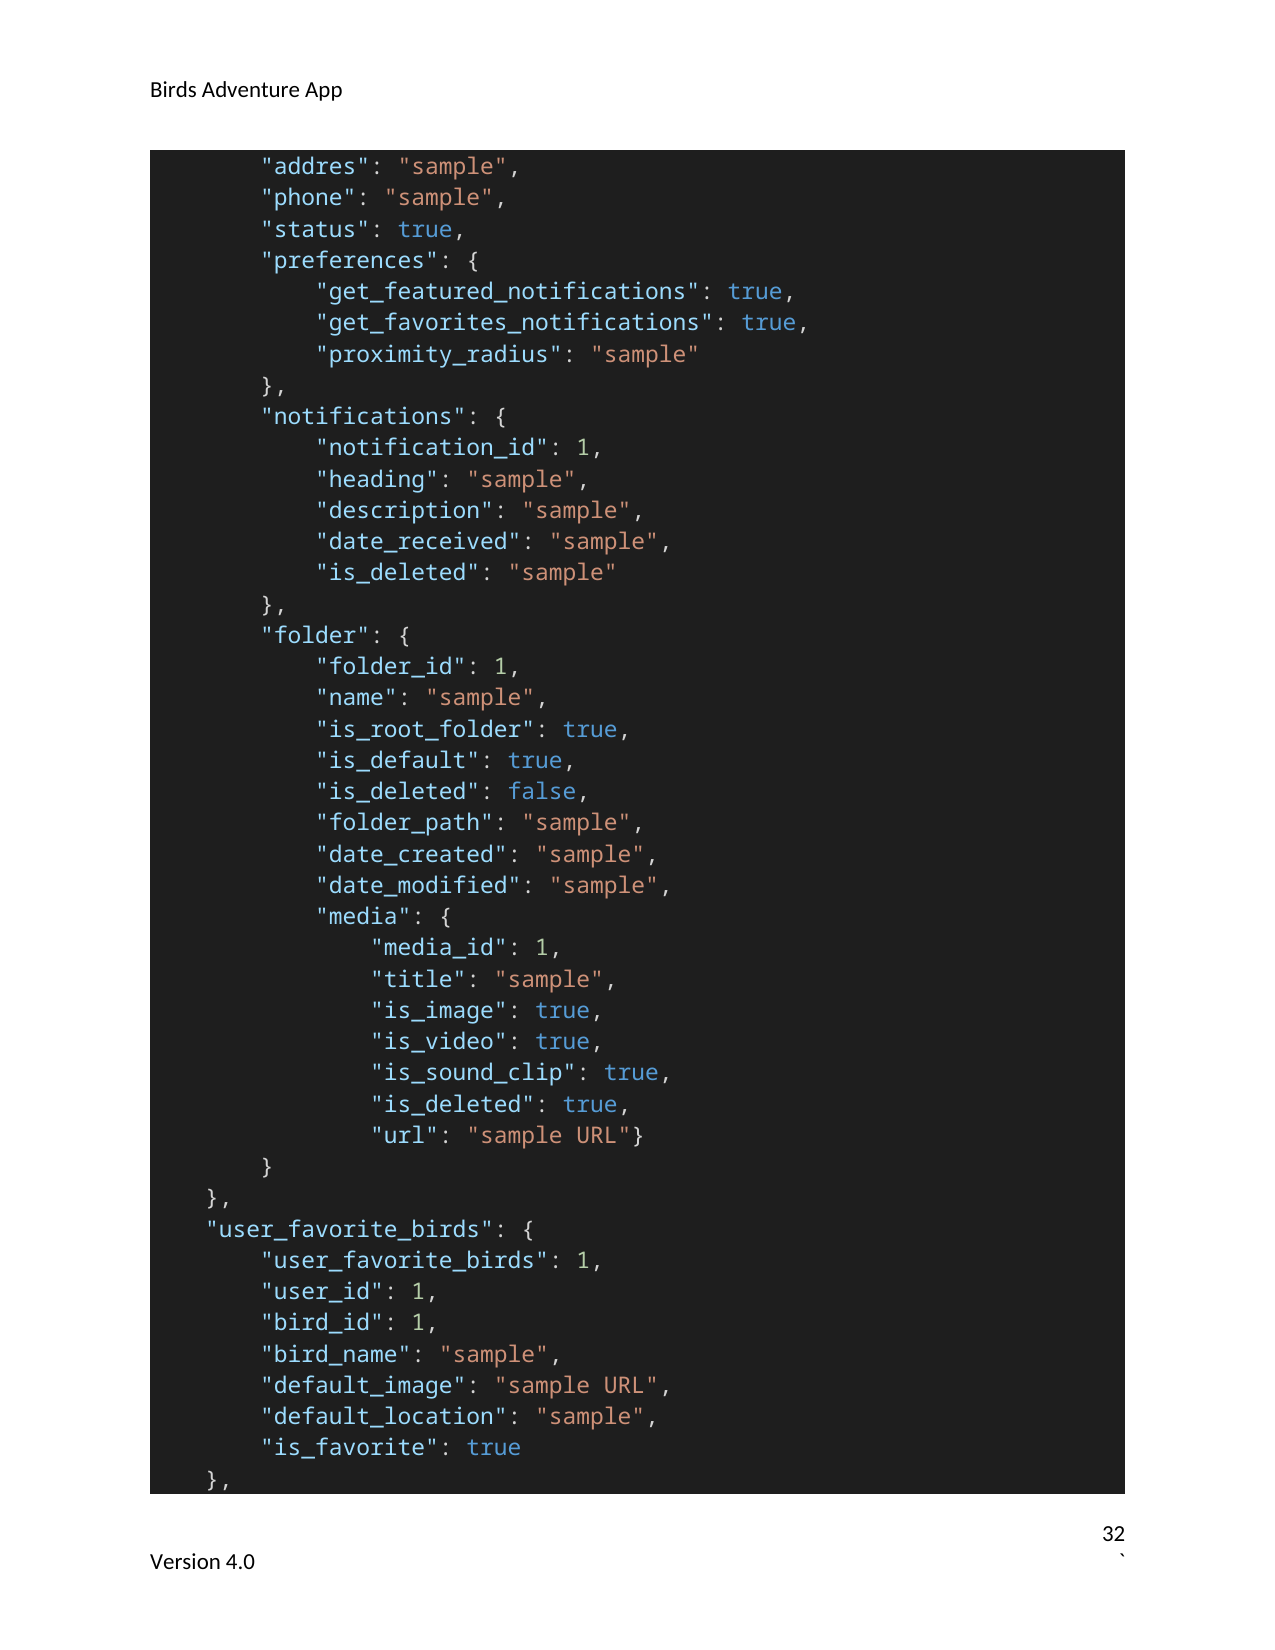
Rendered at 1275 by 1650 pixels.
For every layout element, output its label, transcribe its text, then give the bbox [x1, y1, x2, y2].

text "date_received": "sample", [150, 525, 1125, 556]
text "user_id": 1, [150, 1275, 1125, 1306]
text "notifications": { [150, 400, 1125, 431]
text "media": { [150, 900, 1125, 931]
text "description": "sample", [150, 494, 1125, 525]
text "is_image": true, [150, 994, 1125, 1025]
text }, [150, 587, 1125, 619]
text "get_favorites_notifications": true, [150, 306, 1125, 337]
text "url": "sample URL"} [150, 1119, 1125, 1150]
text "folder_id": 1, [150, 650, 1125, 681]
text "folder_path": "sample", [150, 806, 1125, 837]
text "phone": "sample", [150, 181, 1125, 212]
text "addres": "sample", [150, 150, 1125, 181]
text "is_deleted": false, [150, 775, 1125, 806]
text "date_created": "sample", [150, 837, 1125, 869]
text } [150, 1150, 1125, 1181]
text "is_video": true, [150, 1025, 1125, 1056]
text }, [150, 1181, 1125, 1212]
text "is_deleted": "sample" [150, 556, 1125, 587]
text "is_root_folder": true, [150, 712, 1125, 744]
text "is_sound_clip": true, [150, 1056, 1125, 1087]
text "default_image": "sample URL", [150, 1369, 1125, 1400]
text "heading": "sample", [150, 462, 1125, 494]
text "is_favorite": true [150, 1431, 1125, 1462]
text "proximity_radius": "sample" [150, 337, 1125, 369]
text "folder": { [150, 619, 1125, 650]
text "preferences": { [150, 244, 1125, 275]
text "title": "sample", [150, 962, 1125, 994]
text "user_favorite_birds": 1, [150, 1244, 1125, 1275]
text "get_featured_notifications": true, [150, 275, 1125, 306]
text "default_location": "sample", [150, 1400, 1125, 1431]
text "media_id": 1, [150, 931, 1125, 962]
text "is_deleted": true, [150, 1087, 1125, 1119]
text "date_modified": "sample", [150, 869, 1125, 900]
text "name": "sample", [150, 681, 1125, 712]
text }, [150, 369, 1125, 400]
text "bird_name": "sample", [150, 1337, 1125, 1369]
text "is_default": true, [150, 744, 1125, 775]
text }, [150, 1462, 1125, 1494]
text "user_favorite_birds": { [150, 1212, 1125, 1244]
text "bird_id": 1, [150, 1306, 1125, 1337]
text "status": true, [150, 212, 1125, 244]
text "notification_id": 1, [150, 431, 1125, 462]
